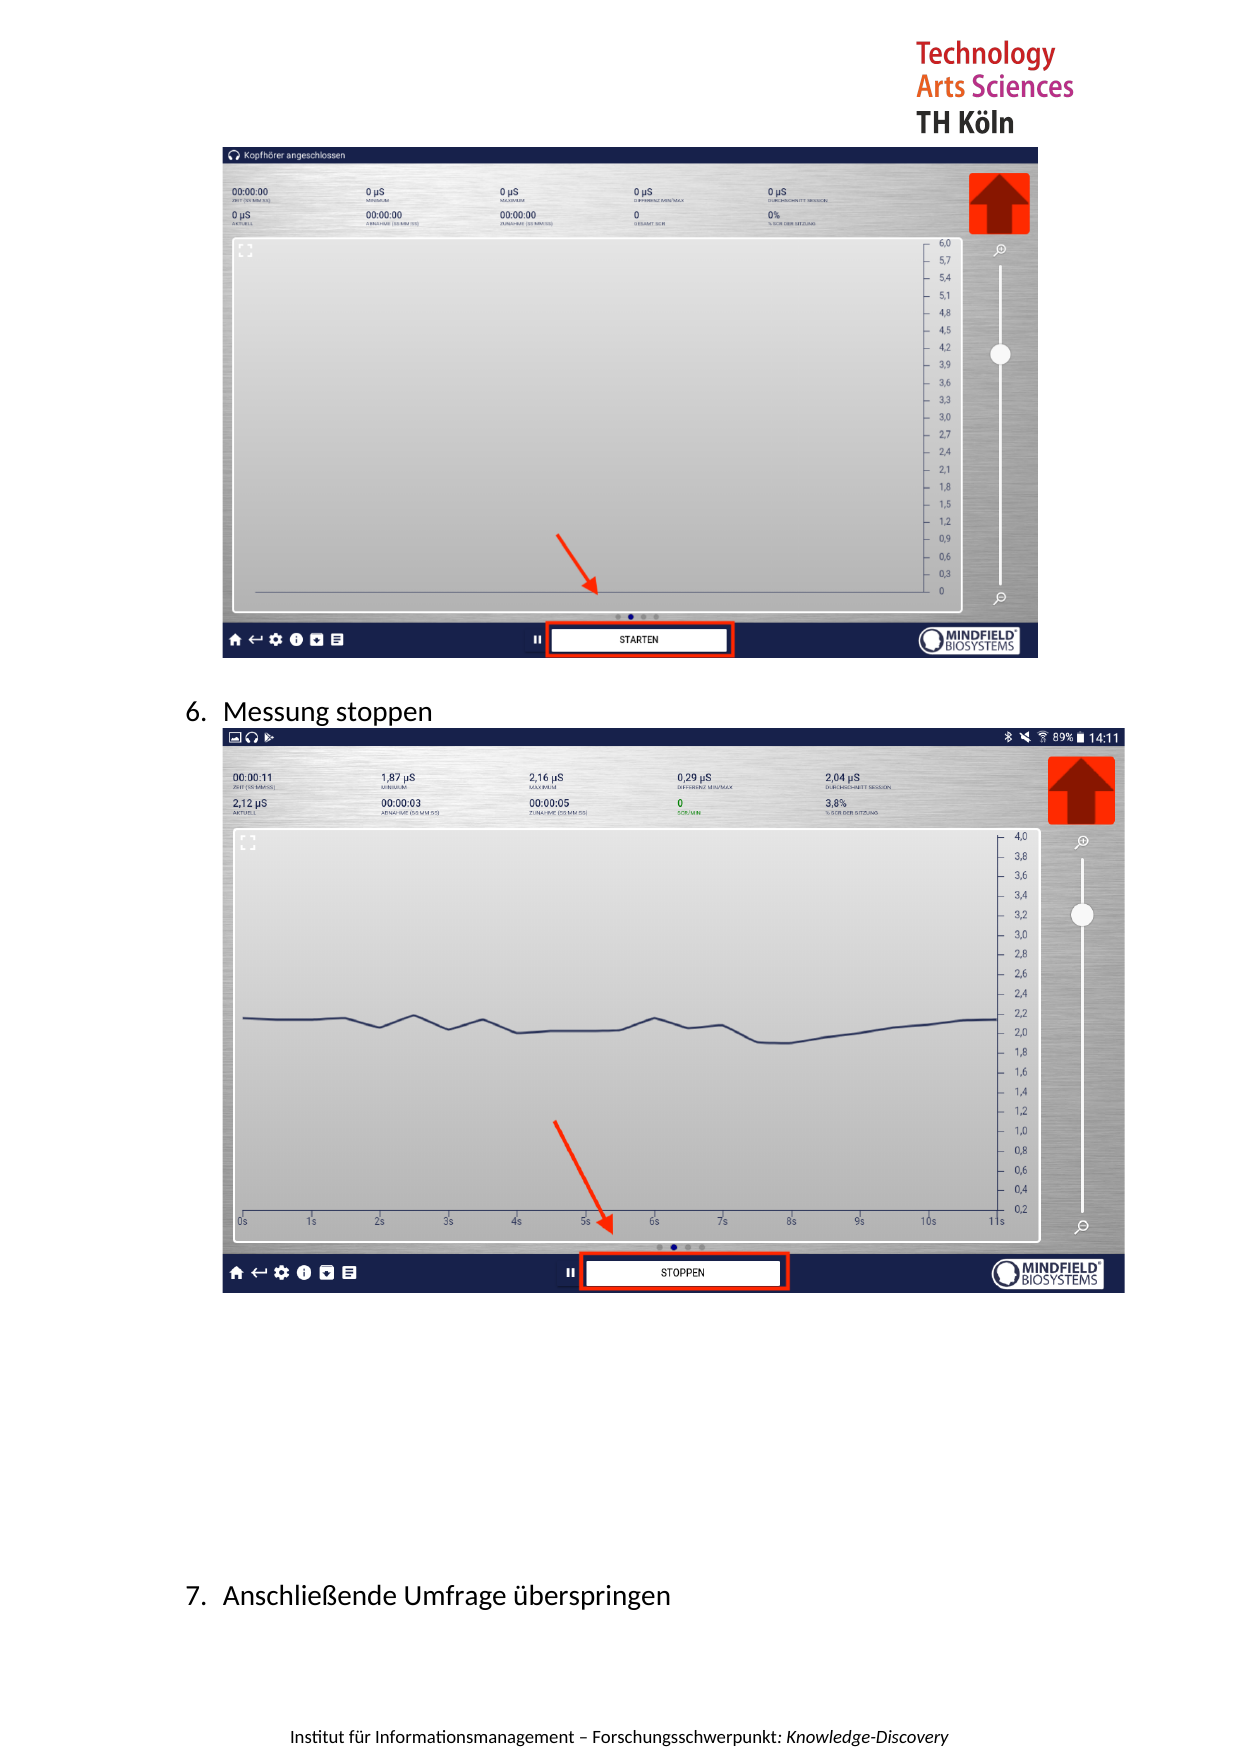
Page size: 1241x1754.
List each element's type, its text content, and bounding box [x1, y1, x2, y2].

list Anschließende Umfrage überspringen [185, 1577, 1093, 1613]
picture [222, 728, 1125, 1293]
list Messung stoppen [185, 693, 1093, 728]
picture [222, 147, 1038, 658]
picture [916, 35, 1087, 144]
